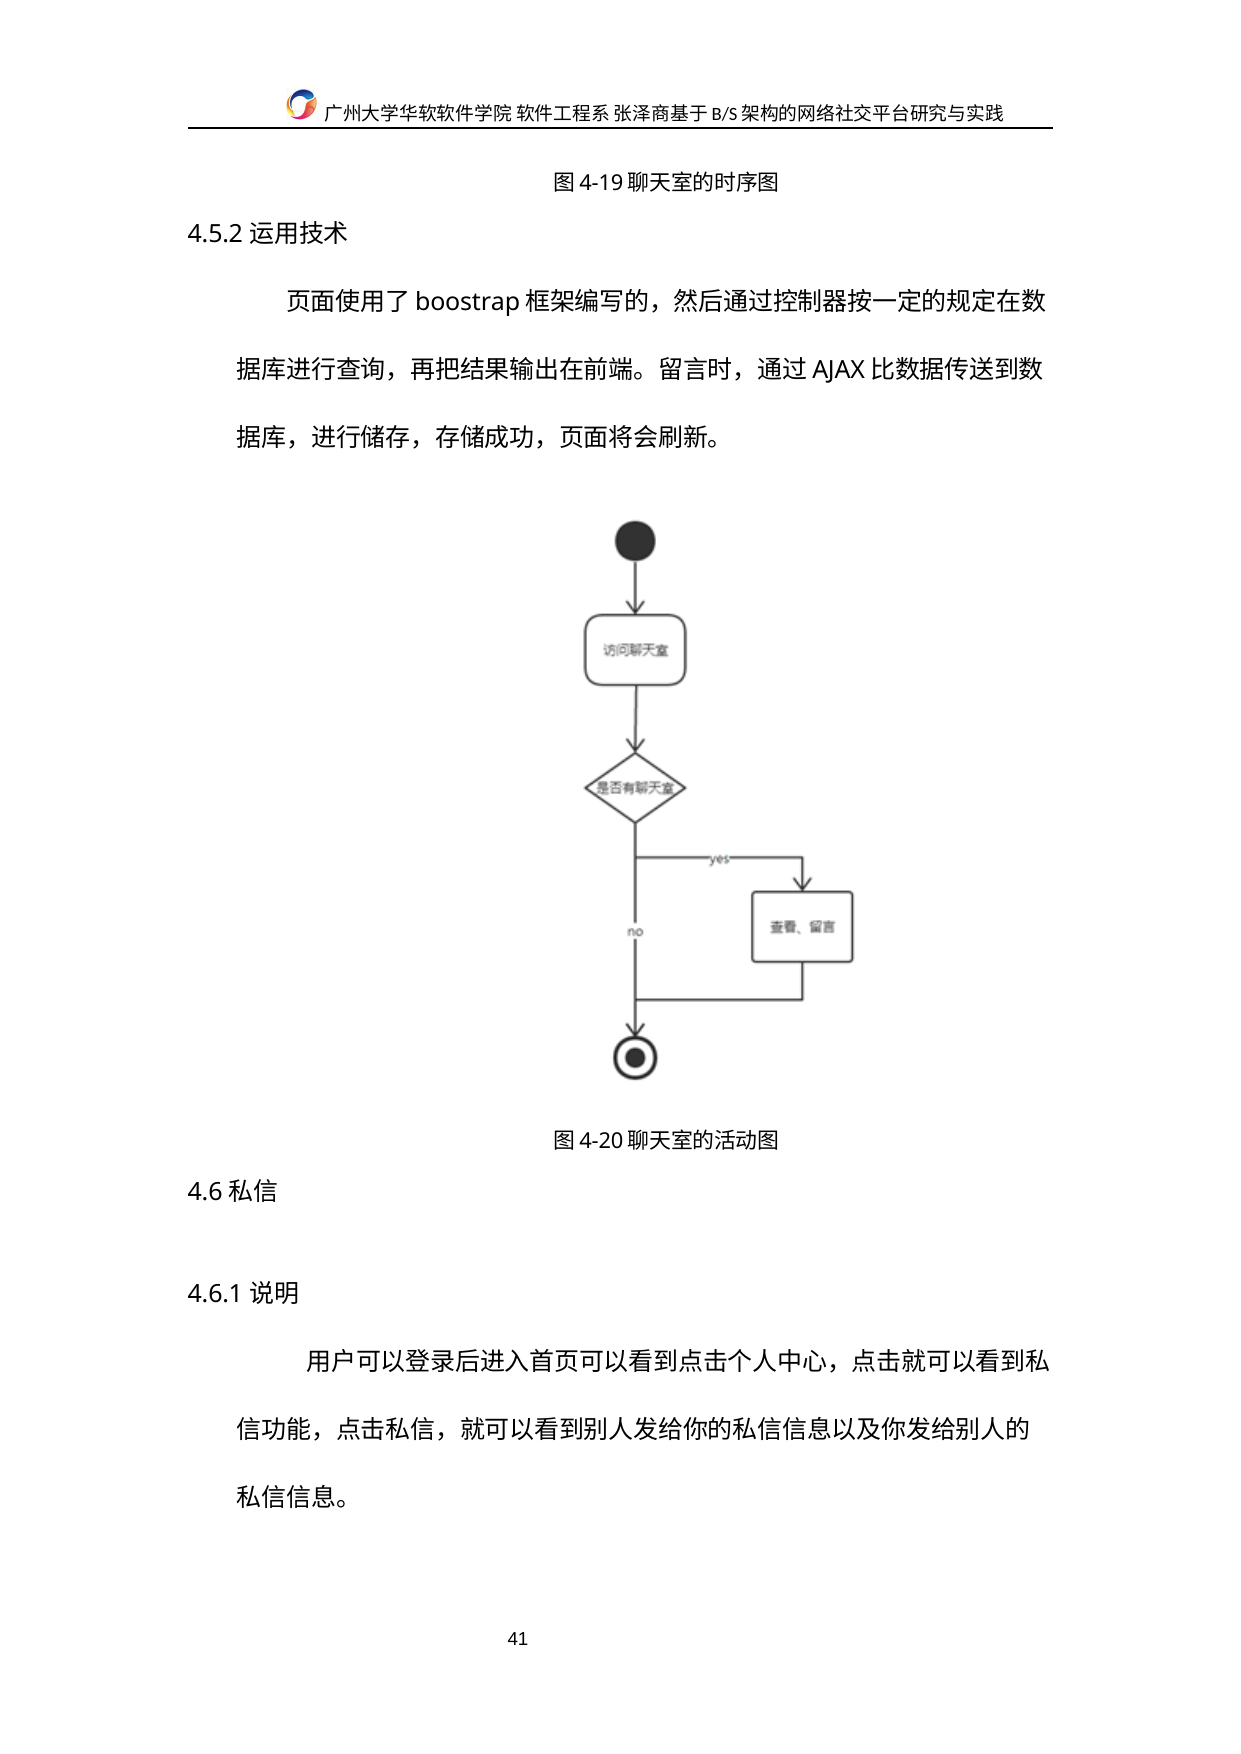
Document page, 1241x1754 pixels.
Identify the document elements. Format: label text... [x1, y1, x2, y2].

text 4.5.2 运用技术 [187, 198, 1053, 266]
picture [460, 503, 879, 1088]
text 4.6.1 说明 [187, 1258, 1053, 1326]
picture [286, 88, 320, 120]
text 4.6 私信 [187, 1156, 1053, 1224]
text 图4-19聊天室的时序图 [237, 164, 1053, 198]
text 图4-20聊天室的活动图 [237, 1122, 1053, 1156]
text 用户可以登录后进入首页可以看到点击个人中心，点击就可以看到私信功能，点击私信，就可以看到别人发给你的私信信息以及你发给别人的私信信息。 [237, 1326, 1053, 1529]
text 页面使用了boostrap框架编写的，然后通过控制器按一定的规定在数据库进行查询，再把结果输出在前端。留言时，通过AJAX比数据传送到数据库，进行储存，存储成功，页面将会刷新。 [237, 266, 1053, 469]
